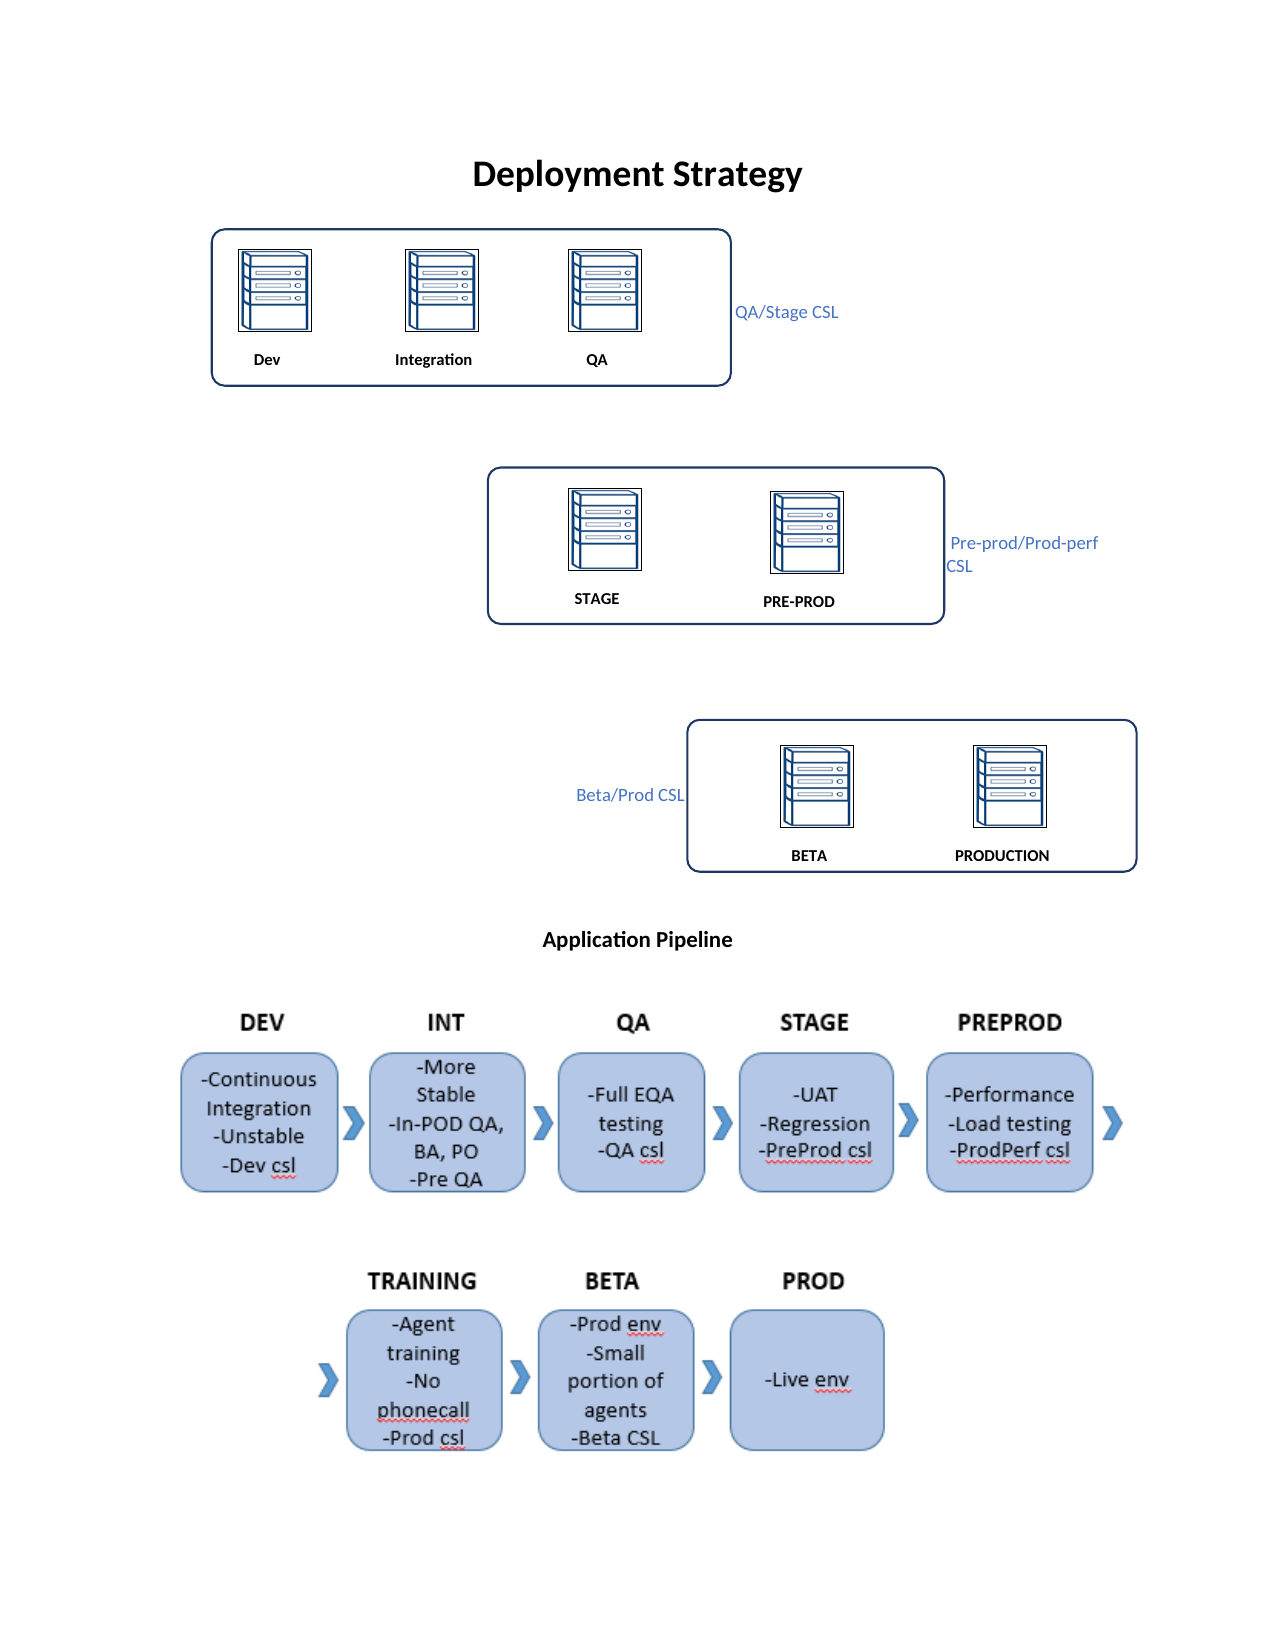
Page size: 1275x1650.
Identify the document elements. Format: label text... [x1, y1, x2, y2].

text Application Pipeline [150, 925, 1125, 953]
text Deployment Strategy [150, 150, 1125, 906]
picture [150, 972, 1125, 1462]
